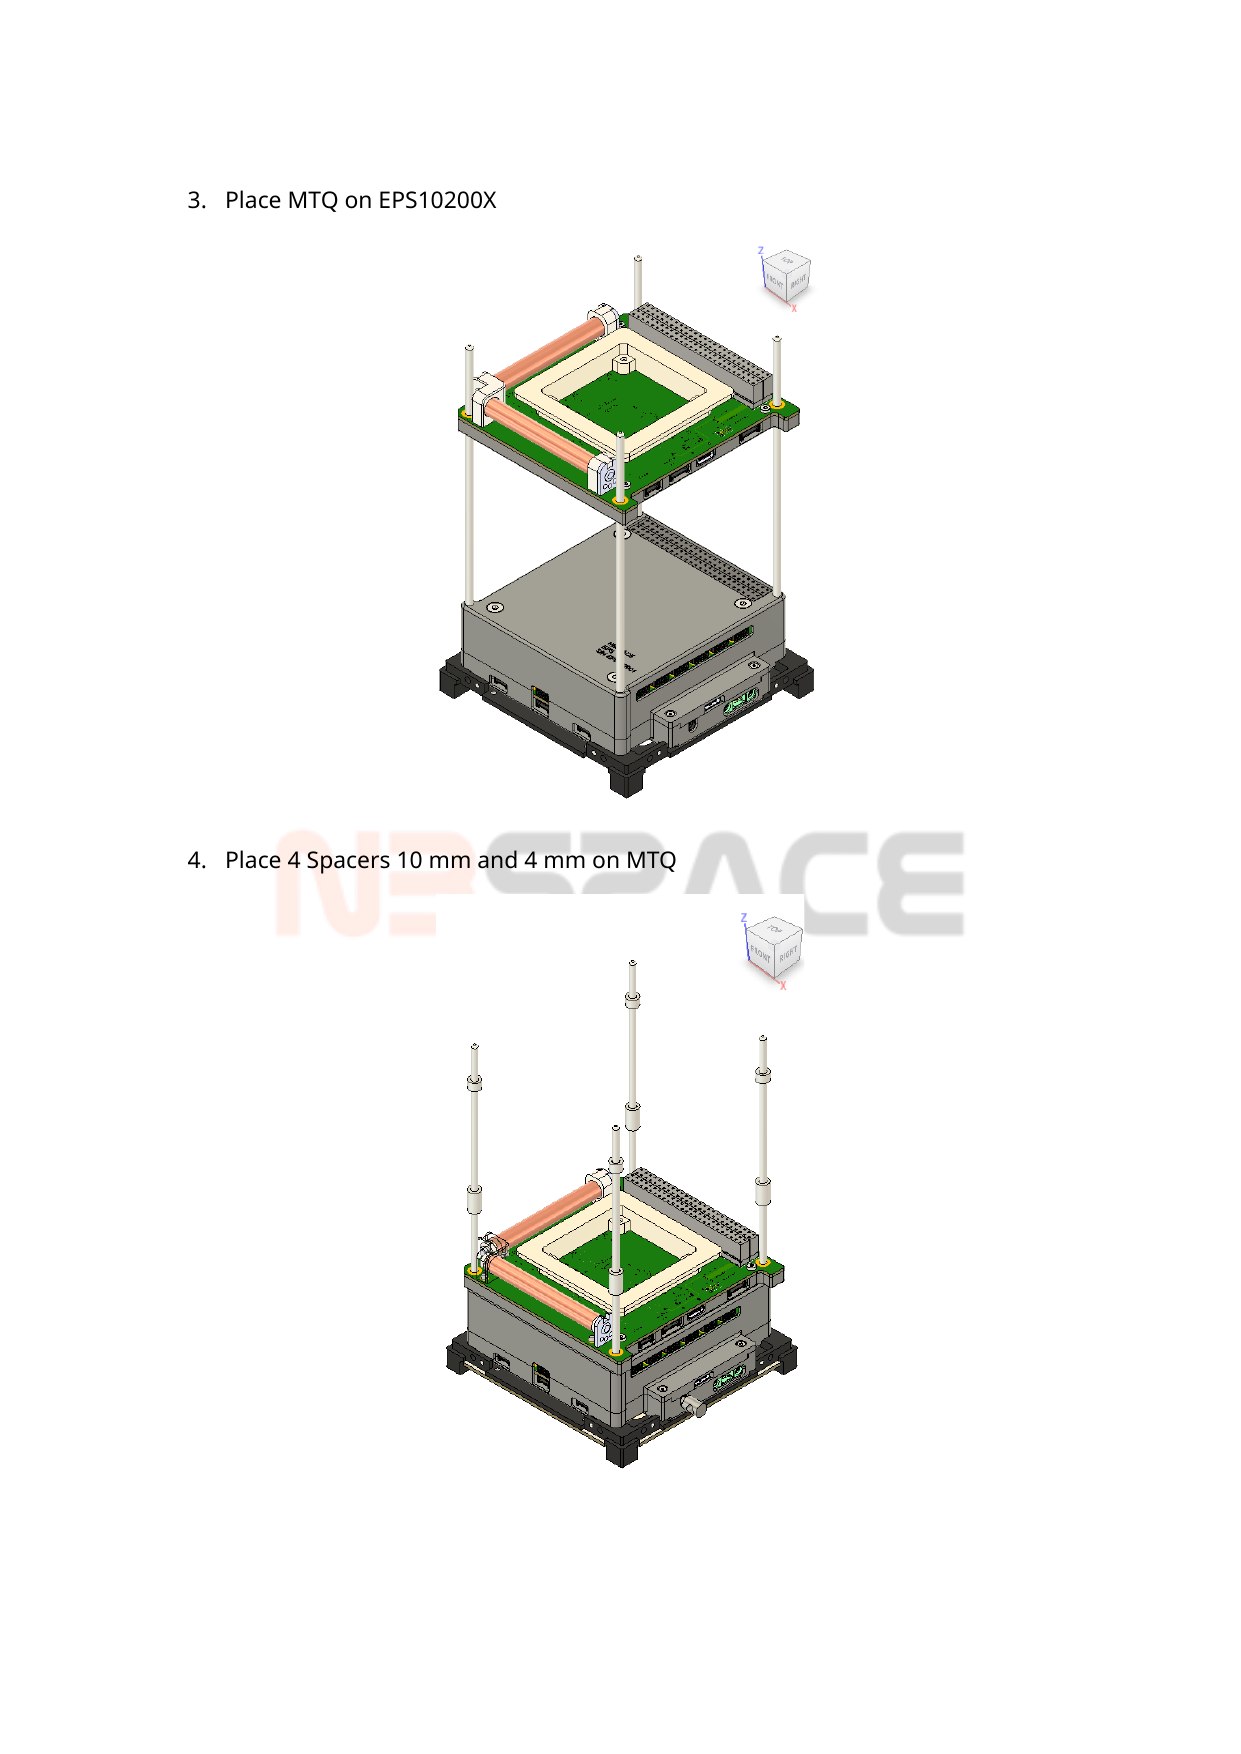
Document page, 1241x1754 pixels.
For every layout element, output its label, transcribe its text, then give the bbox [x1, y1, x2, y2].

list Place MTQ on EPS10200X [187, 184, 1090, 215]
list Place 4 Spacers 10 mm and 4 mm on MTQ [187, 844, 1090, 875]
picture [435, 894, 805, 1485]
picture [411, 234, 829, 825]
